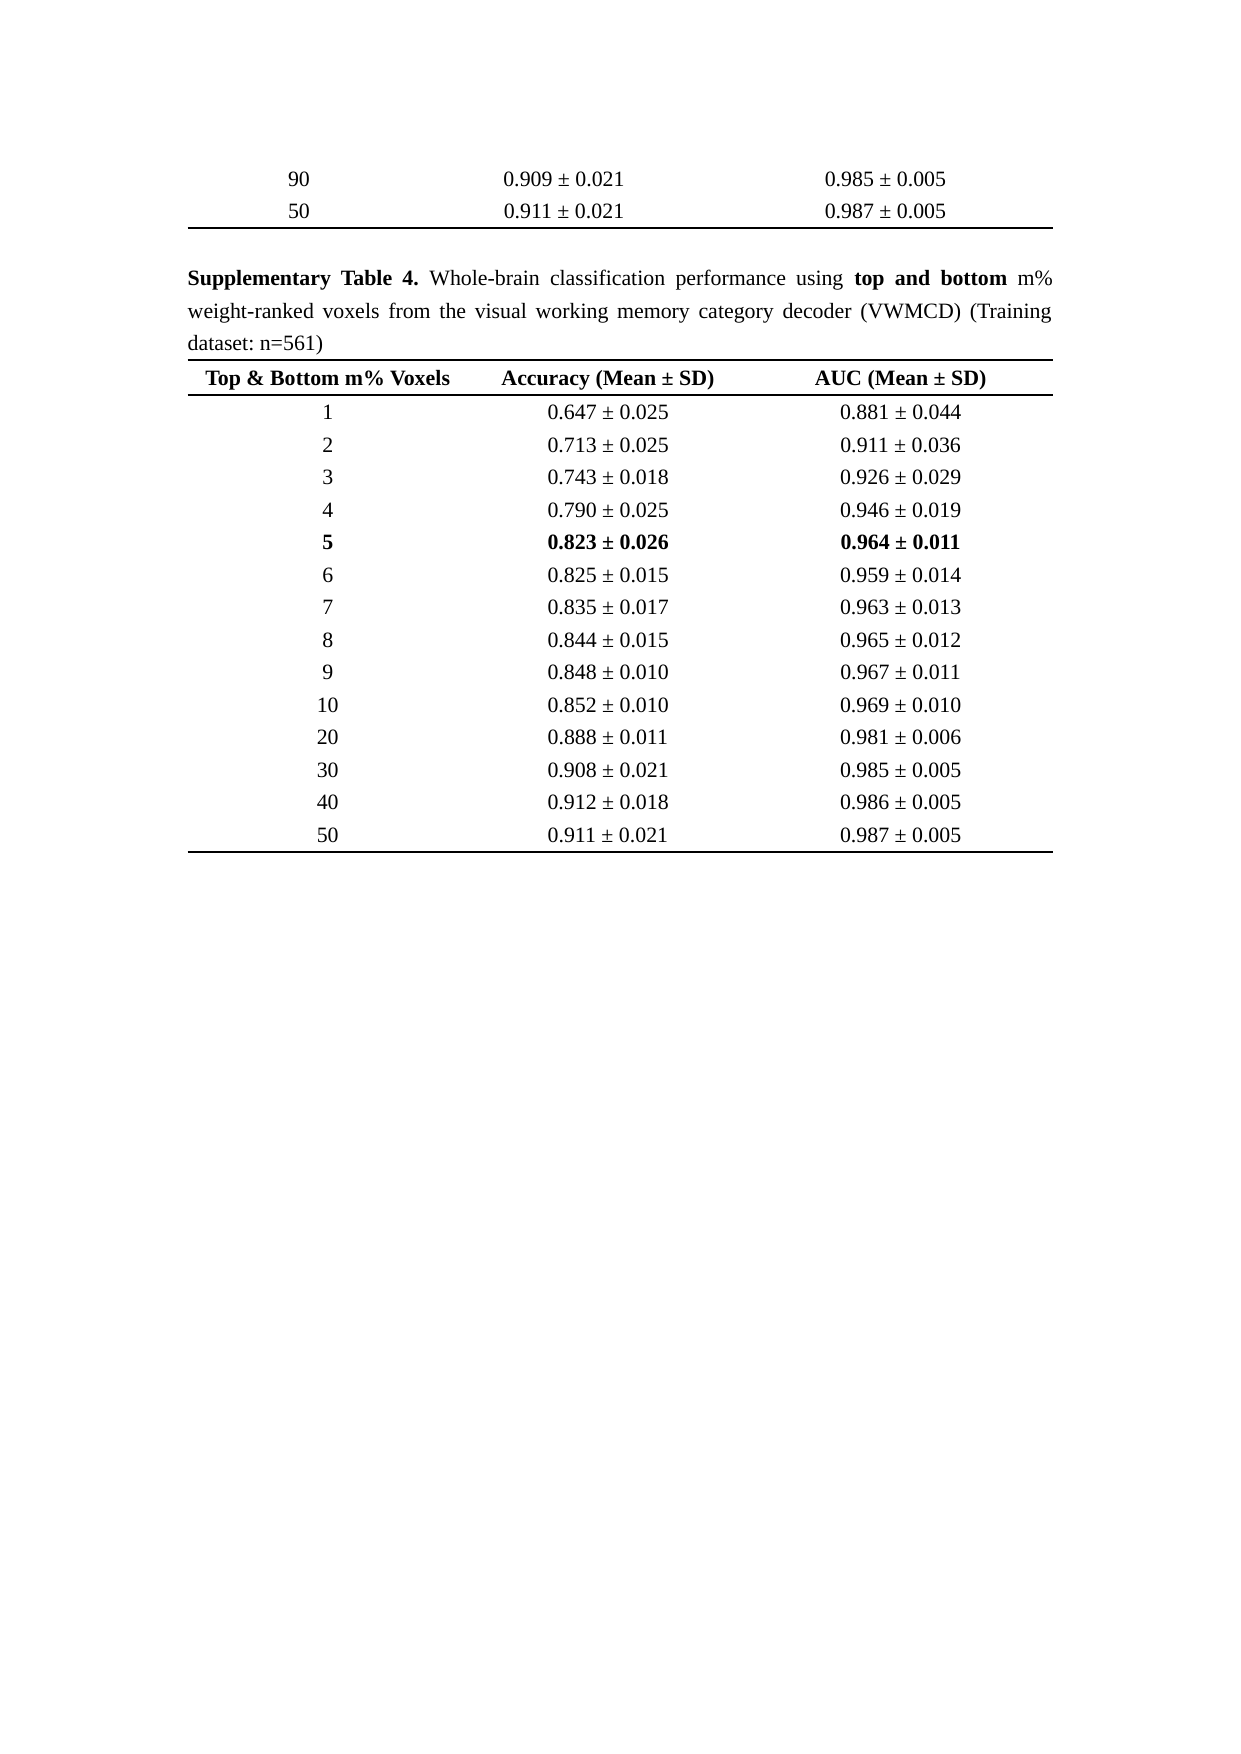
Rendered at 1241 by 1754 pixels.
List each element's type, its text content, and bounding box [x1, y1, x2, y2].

table_header AUC (Mean ± SD) [748, 361, 1053, 394]
table_cell 40 [188, 786, 467, 818]
table_cell 0.985 ± 0.005 [748, 753, 1053, 786]
table_cell 0.959 ± 0.014 [748, 558, 1053, 591]
table_cell 0.987 ± 0.005 [748, 818, 1053, 851]
table_cell 0.965 ± 0.012 [748, 623, 1053, 656]
table_cell 0.647 ± 0.025 [468, 396, 748, 428]
table_cell 3 [188, 461, 467, 493]
table_cell 0.848 ± 0.010 [468, 656, 748, 688]
table_cell 20 [188, 721, 467, 753]
table_cell 0.911 ± 0.021 [468, 818, 748, 851]
table_cell 0.946 ± 0.019 [748, 493, 1053, 526]
table_cell 0.888 ± 0.011 [468, 721, 748, 753]
table_cell 6 [188, 558, 467, 591]
table_cell 7 [188, 591, 467, 623]
table_cell 0.844 ± 0.015 [468, 623, 748, 656]
table_cell 2 [188, 428, 467, 461]
table_cell 0.911 ± 0.021 [410, 195, 717, 227]
table_cell 0.986 ± 0.005 [748, 786, 1053, 818]
table_cell 0.909 ± 0.021 [410, 162, 717, 194]
table_cell 0.908 ± 0.021 [468, 753, 748, 786]
table_cell 4 [188, 493, 467, 526]
table_cell 0.981 ± 0.006 [748, 721, 1053, 753]
table_cell 0.743 ± 0.018 [468, 461, 748, 493]
table_cell 8 [188, 623, 467, 656]
table_cell 0.964 ± 0.011 [748, 526, 1053, 558]
table_cell 0.790 ± 0.025 [468, 493, 748, 526]
table_cell 0.823 ± 0.026 [468, 526, 748, 558]
table_header Top & Bottom m% Voxels [188, 361, 467, 394]
table_cell 10 [188, 688, 467, 721]
table_cell 0.967 ± 0.011 [748, 656, 1053, 688]
table_cell 0.969 ± 0.010 [748, 688, 1053, 721]
table_cell 0.963 ± 0.013 [748, 591, 1053, 623]
table_cell 90 [188, 162, 410, 194]
table_cell 5 [188, 526, 467, 558]
table_cell 0.852 ± 0.010 [468, 688, 748, 721]
table_cell 0.911 ± 0.036 [748, 428, 1053, 461]
table_cell 0.713 ± 0.025 [468, 428, 748, 461]
text Supplementary Table 4. Whole-brain classification performance using top and bottom m% weight-ranked voxels from the visual working memory category decoder (VWMCD) (Training dataset: n=561) [187, 262, 1053, 359]
table_cell 0.987 ± 0.005 [718, 195, 1053, 227]
table_cell 0.912 ± 0.018 [468, 786, 748, 818]
table_cell 0.881 ± 0.044 [748, 396, 1053, 428]
table_cell 9 [188, 656, 467, 688]
table_header Accuracy (Mean ± SD) [468, 361, 748, 394]
table_cell 30 [188, 753, 467, 786]
table_cell 0.835 ± 0.017 [468, 591, 748, 623]
table_cell 1 [188, 396, 467, 428]
table_cell 50 [188, 818, 467, 851]
table_cell 0.825 ± 0.015 [468, 558, 748, 591]
table_cell 0.985 ± 0.005 [718, 162, 1053, 194]
table_cell 50 [188, 195, 410, 227]
table_cell 0.926 ± 0.029 [748, 461, 1053, 493]
